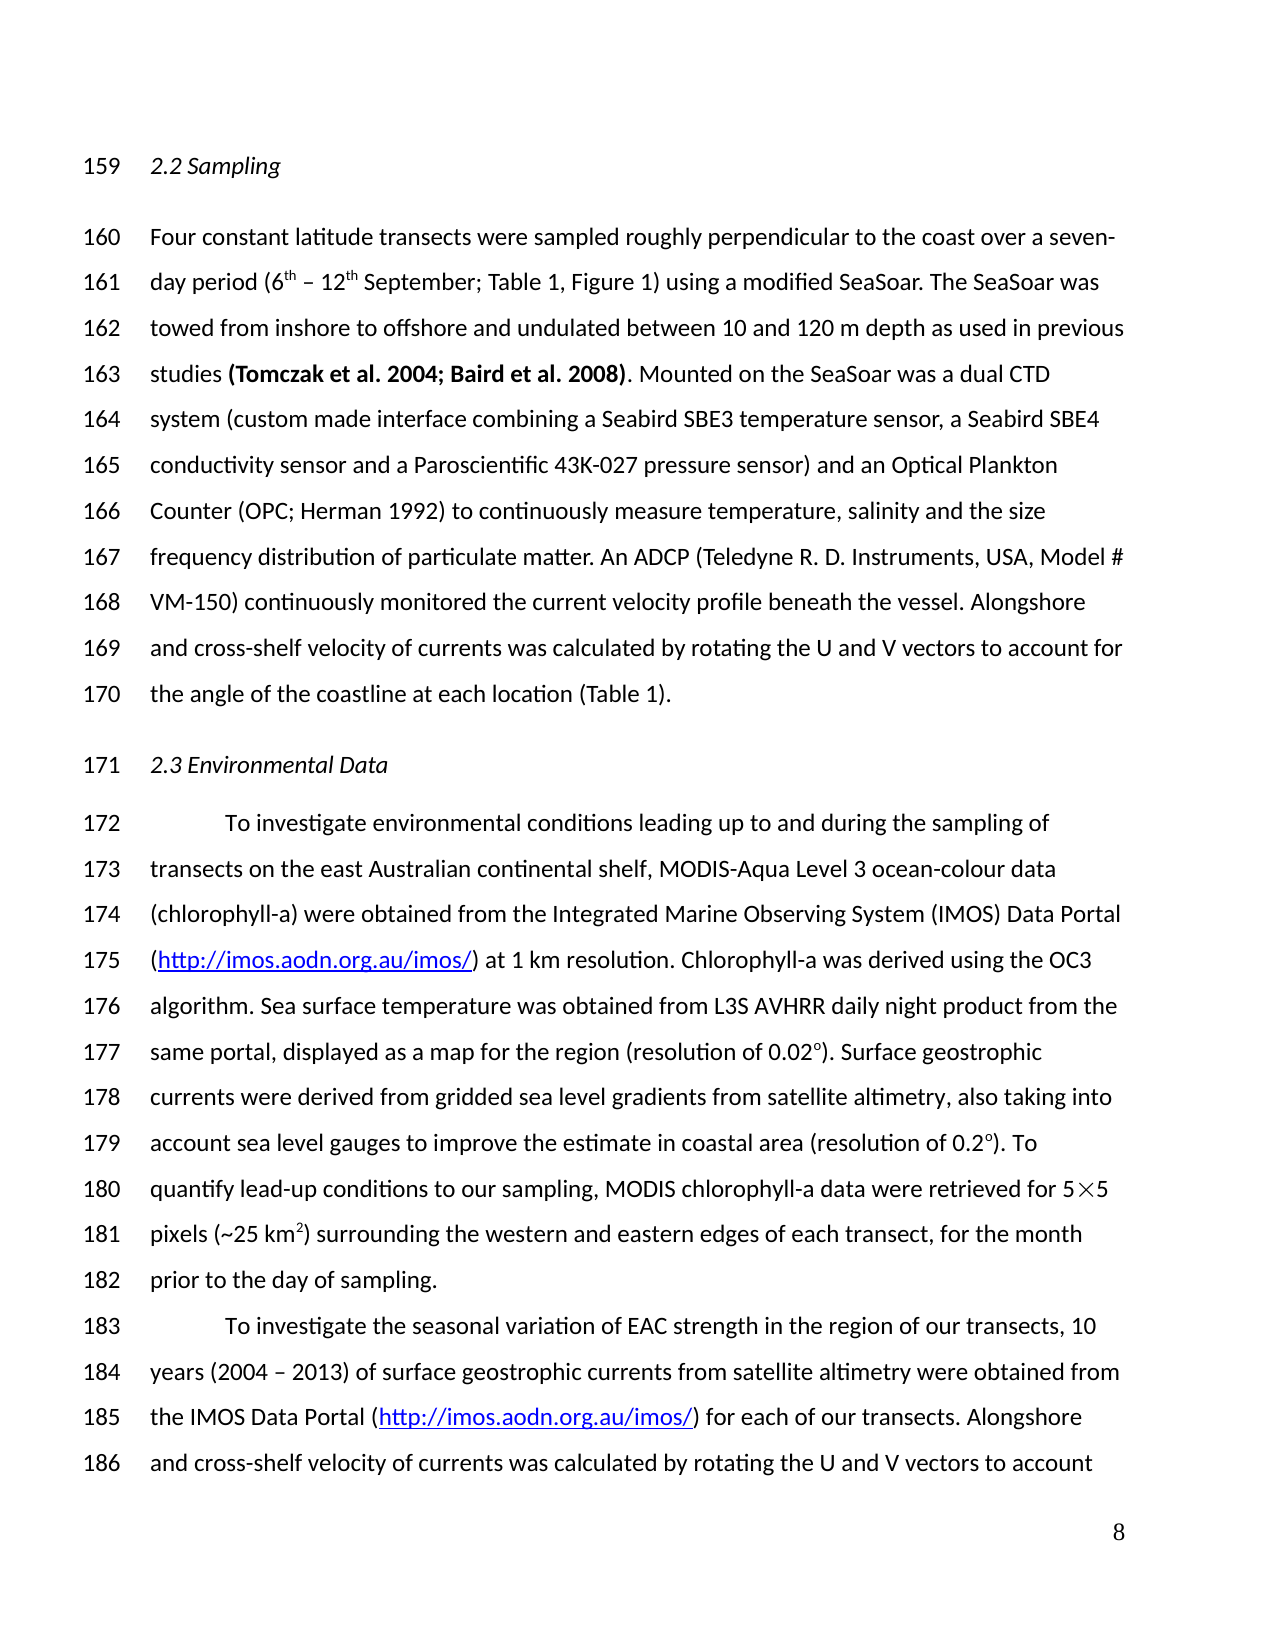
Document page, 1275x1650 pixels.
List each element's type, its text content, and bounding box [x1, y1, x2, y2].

text To investigate environmental conditions leading up to and during the sampling of transects on the east Australian continental shelf, MODIS-Aqua Level 3 ocean-colour data (chlorophyll-a) were obtained from the Integrated Marine Observing System (IMOS) Data Portal (http://imos.aodn.org.au/imos/) at 1 km resolution. Chlorophyll-a was derived using the OC3 algorithm. Sea surface temperature was obtained from L3S AVHRR daily night product from the same portal, displayed as a map for the region (resolution of 0.02o). Surface geostrophic currents were derived from gridded sea level gradients from satellite altimetry, also taking into account sea level gauges to improve the estimate in coastal area (resolution of 0.2o). To quantify lead-up conditions to our sampling, MODIS chlorophyll-a data were retrieved for 55 pixels (~25 km2) surrounding the western and eastern edges of each transect, for the month prior to the day of sampling. [150, 807, 1125, 1295]
subtitle Four constant latitude transects were sampled roughly perpendicular to the coast over a seven-day period (6th – 12th September; Table 1, Figure 1) using a modified SeaSoar. The SeaSoar was towed from inshore to offshore and undulated between 10 and 120 m depth as used in previous studies (Tomczak et al. 2004; Baird et al. 2008). Mounted on the SeaSoar was a dual CTD system (custom made interface combining a Seabird SBE3 temperature sensor, a Seabird SBE4 conductivity sensor and a Paroscientific 43K-027 pressure sensor) and an Optical Plankton Counter (OPC; Herman 1992) to continuously measure temperature, salinity and the size frequency distribution of particulate matter. An ADCP (Teledyne R. D. Instruments, USA, Model # VM-150) continuously monitored the current velocity profile beneath the vessel. Alongshore and cross-shelf velocity of currents was calculated by rotating the U and V vectors to account for the angle of the coastline at each location (Table 1). [150, 221, 1125, 708]
subtitle 2.2 Sampling [150, 150, 1125, 181]
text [150, 1310, 1125, 1478]
subtitle 2.3 Environmental Data [150, 749, 1125, 779]
